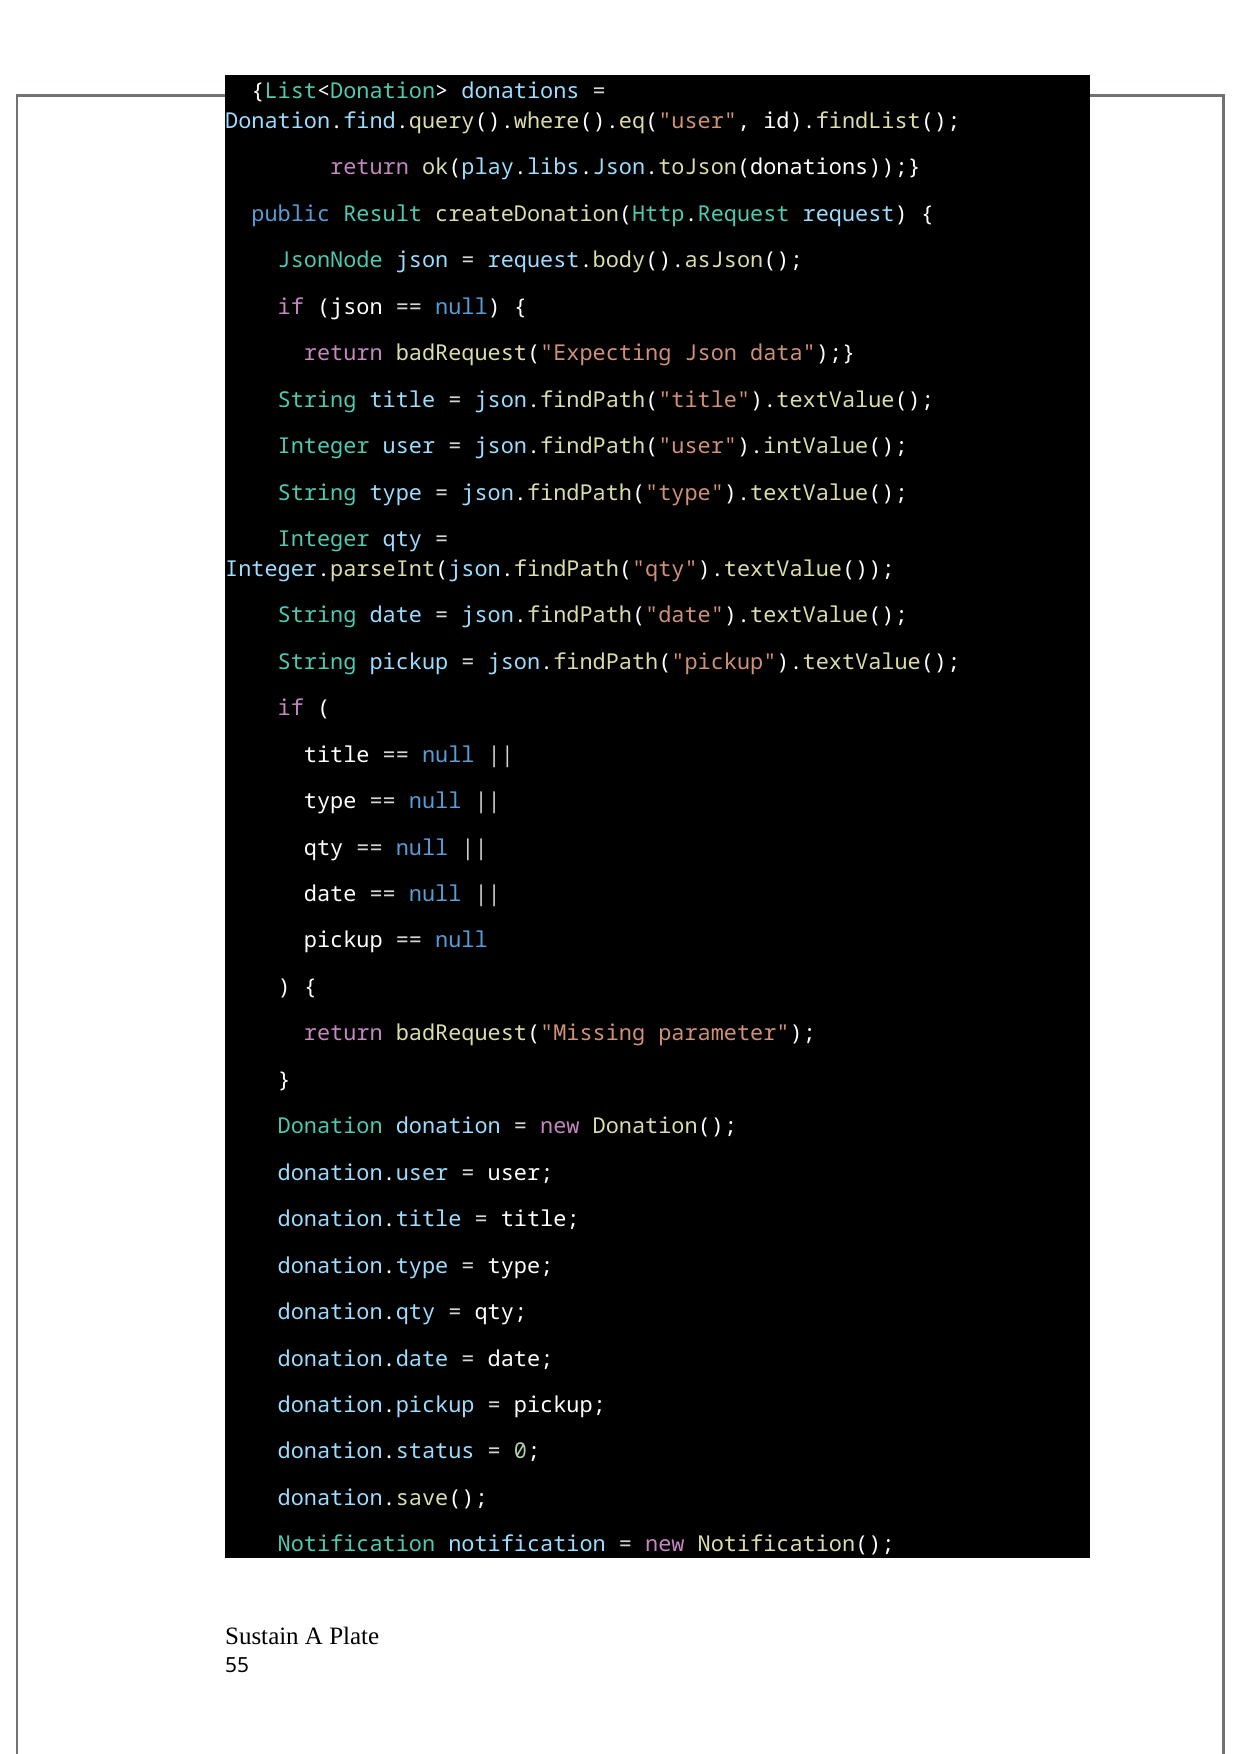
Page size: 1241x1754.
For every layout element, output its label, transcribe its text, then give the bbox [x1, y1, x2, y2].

text Notification notification = new Notification(); [225, 1528, 1090, 1558]
text if (json == null) { [225, 291, 1090, 320]
text donation.user = user; [225, 1157, 1090, 1186]
text Integer user = json.findPath("user").intValue(); [225, 430, 1090, 460]
text Integer qty = Integer.parseInt(json.findPath("qty").textValue()); [225, 523, 1090, 582]
text donation.title = title; [225, 1203, 1090, 1233]
text Donation donation = new Donation(); [225, 1110, 1090, 1140]
text title == null || [225, 738, 1090, 768]
text String date = json.findPath("date").textValue(); [225, 599, 1090, 629]
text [225, 151, 1090, 181]
text String title = json.findPath("title").textValue(); [225, 383, 1090, 413]
text return badRequest("Expecting Json data");} [225, 337, 1090, 367]
text } [225, 1064, 1090, 1093]
text donation.type = type; [225, 1249, 1090, 1279]
text if ( [225, 692, 1090, 722]
text public Result createDonation(Http.Request request) { [225, 198, 1090, 227]
text donation.qty = qty; [225, 1296, 1090, 1326]
text type == null || [225, 785, 1090, 815]
text JsonNode json = request.body().asJson(); [225, 244, 1090, 274]
text {List<Donation> donations = Donation.find.query().where().eq("user", id).findList(); [225, 75, 1090, 134]
text donation.save(); [225, 1482, 1090, 1512]
text pickup == null [225, 924, 1090, 954]
text String type = json.findPath("type").textValue(); [225, 476, 1090, 506]
text donation.status = 0; [225, 1435, 1090, 1465]
text donation.pickup = pickup; [225, 1389, 1090, 1419]
text date == null || [225, 878, 1090, 908]
text qty == null || [225, 831, 1090, 861]
text return badRequest("Missing parameter"); [225, 1017, 1090, 1047]
text donation.date = date; [225, 1342, 1090, 1372]
text ) { [225, 971, 1090, 1001]
text String pickup = json.findPath("pickup").textValue(); [225, 646, 1090, 675]
